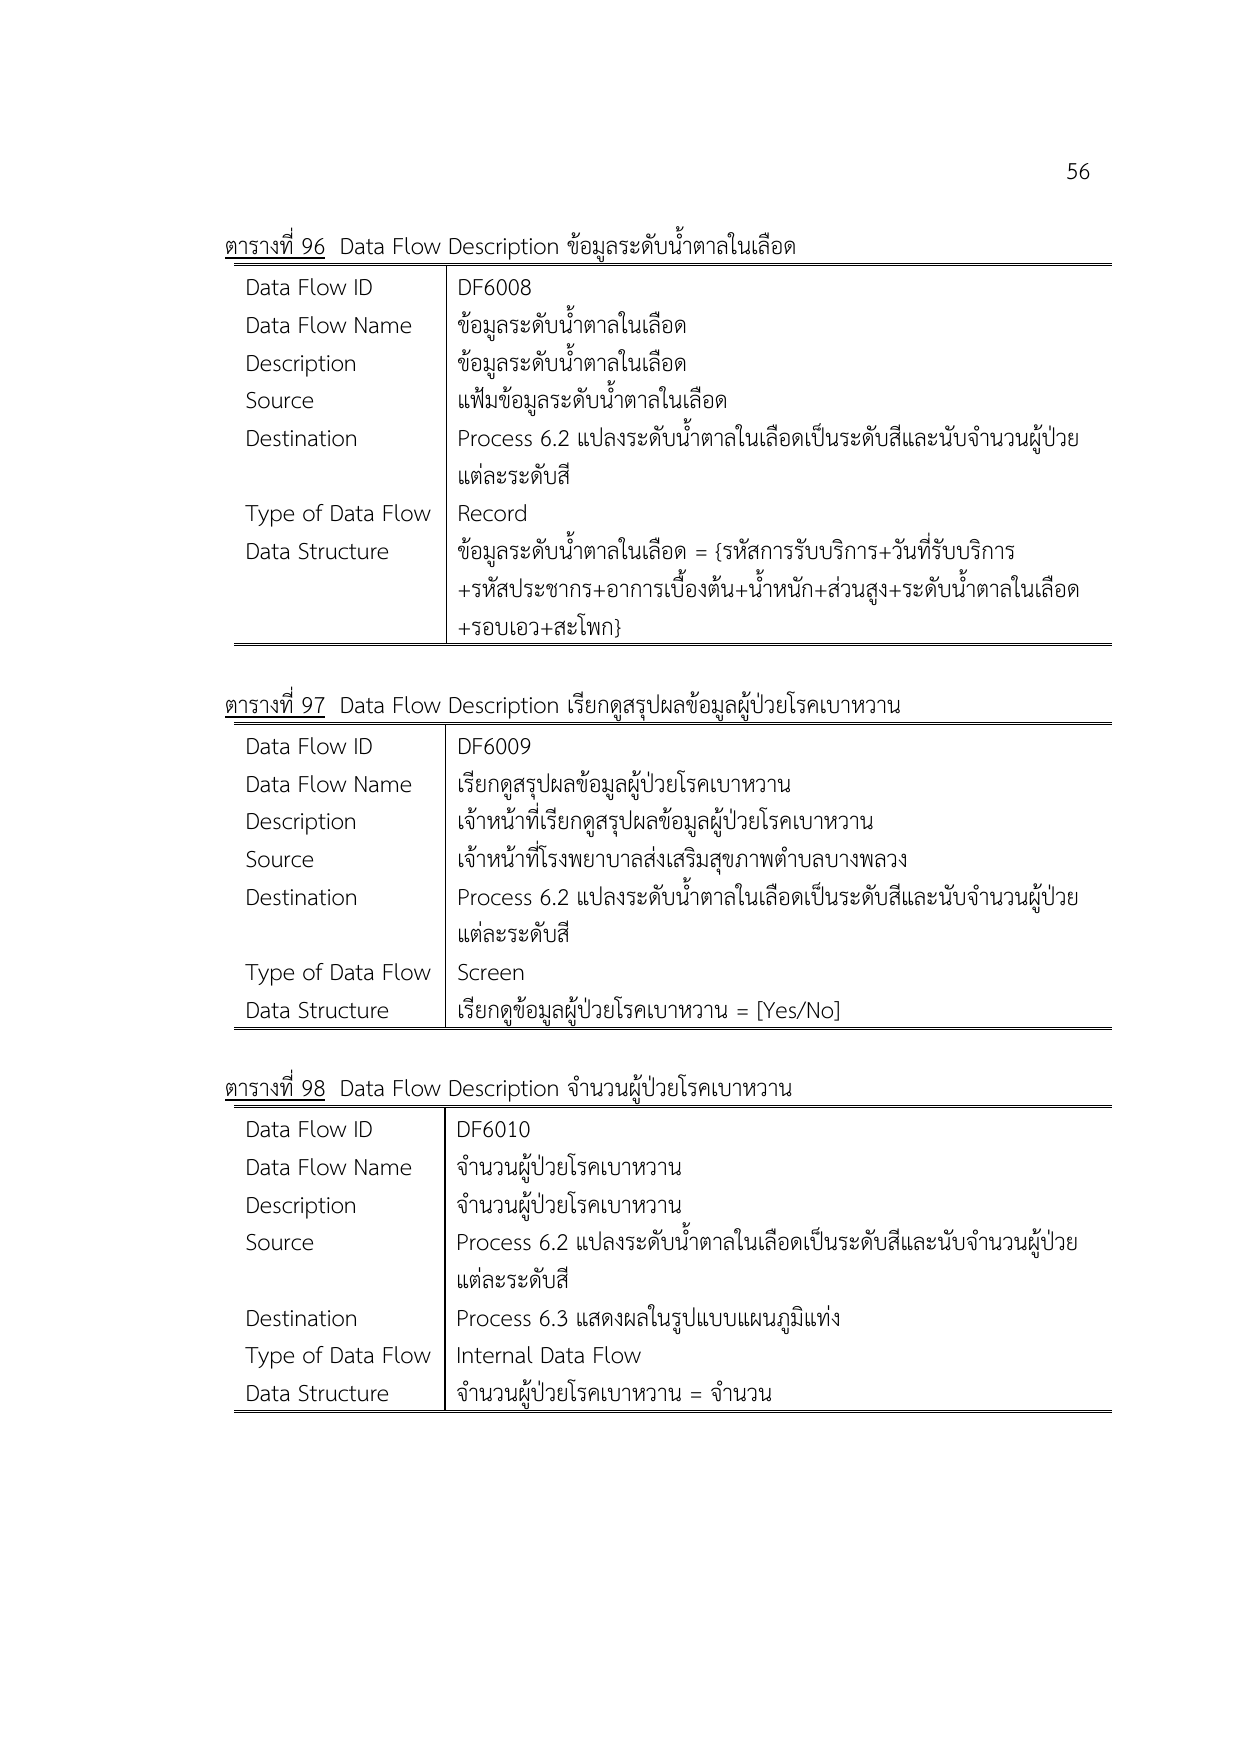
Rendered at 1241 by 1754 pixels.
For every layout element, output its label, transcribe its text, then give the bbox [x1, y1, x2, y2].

table_cell Process 6.3 แสดงผลในรูปแบบแผนภูมิแท่ง [446, 1297, 1112, 1334]
table_cell ข้อมูลระดับน้ำตาลในเลือด = {รหัสการรับบริการ+วันที่รับบริการ +รหัสประชากร+อาการเบื้องต้น+น้ำหนัก+ส่วนสูง+ระดับน้ำตาลในเลือด +รอบเอว+สะโพก} [447, 530, 1112, 643]
table_cell Internal Data Flow [446, 1335, 1112, 1372]
table_cell Source [234, 838, 445, 876]
table_cell Process 6.2 แปลงระดับน้ำตาลในเลือดเป็นระดับสีและนับจำนวนผู้ป่วยแต่ละระดับสี [446, 1221, 1112, 1297]
table_cell Description [234, 800, 445, 838]
table_cell Screen [446, 951, 1112, 989]
table_header DF6009 [446, 725, 1112, 763]
table_cell Destination [234, 876, 445, 951]
table_cell เรียกดูสรุปผลข้อมูลผู้ป่วยโรคเบาหวาน [446, 763, 1112, 800]
table_cell Type of Data Flow [234, 493, 446, 530]
text ตารางที่ 96 Data Flow Description ข้อมูลระดับน้ำตาลในเลือด [225, 225, 1090, 263]
table_cell เจ้าหน้าที่เรียกดูสรุปผลข้อมูลผู้ป่วยโรคเบาหวาน [446, 800, 1112, 838]
table_cell แฟ้มข้อมูลระดับน้ำตาลในเลือด [447, 379, 1112, 417]
table_cell Type of Data Flow [234, 1335, 444, 1372]
table_cell Process 6.2 แปลงระดับน้ำตาลในเลือดเป็นระดับสีและนับจำนวนผู้ป่วยแต่ละระดับสี [447, 417, 1112, 492]
table_header Data Flow ID [234, 1108, 444, 1146]
table_cell ข้อมูลระดับน้ำตาลในเลือด [447, 342, 1112, 379]
table_cell Source [234, 379, 446, 417]
table_cell Record [447, 493, 1112, 530]
table_cell Data Flow Name [234, 763, 445, 800]
table_cell Data Structure [234, 530, 446, 643]
table_cell Destination [234, 417, 446, 492]
table_cell จำนวนผู้ป่วยโรคเบาหวาน [446, 1184, 1112, 1221]
table_header DF6008 [447, 266, 1112, 304]
table_cell Data Structure [234, 1372, 444, 1410]
table_cell Description [234, 342, 446, 379]
table_cell Process 6.2 แปลงระดับน้ำตาลในเลือดเป็นระดับสีและนับจำนวนผู้ป่วยแต่ละระดับสี [446, 876, 1112, 951]
table_cell เจ้าหน้าที่โรงพยาบาลส่งเสริมสุขภาพตำบลบางพลวง [446, 838, 1112, 876]
table_cell เรียกดูข้อมูลผู้ป่วยโรคเบาหวาน = [Yes/No] [446, 989, 1112, 1027]
table_cell ข้อมูลระดับน้ำตาลในเลือด [447, 304, 1112, 342]
text ตารางที่ 98 Data Flow Description จำนวนผู้ป่วยโรคเบาหวาน [225, 1067, 1090, 1105]
table_cell Description [234, 1184, 444, 1221]
table_cell จำนวนผู้ป่วยโรคเบาหวาน = จำนวน [446, 1372, 1112, 1410]
table_cell Type of Data Flow [234, 951, 445, 989]
table_header Data Flow ID [234, 266, 446, 304]
table_cell Data Structure [234, 989, 445, 1027]
table_cell Data Flow Name [234, 1146, 444, 1184]
table_cell Destination [234, 1297, 444, 1334]
table_cell Data Flow Name [234, 304, 446, 342]
table_header DF6010 [446, 1108, 1112, 1146]
text ตารางที่ 97 Data Flow Description เรียกดูสรุปผลข้อมูลผู้ป่วยโรคเบาหวาน [225, 684, 1090, 722]
table_cell Source [234, 1221, 444, 1297]
table_header Data Flow ID [234, 725, 445, 763]
table_cell จำนวนผู้ป่วยโรคเบาหวาน [446, 1146, 1112, 1184]
